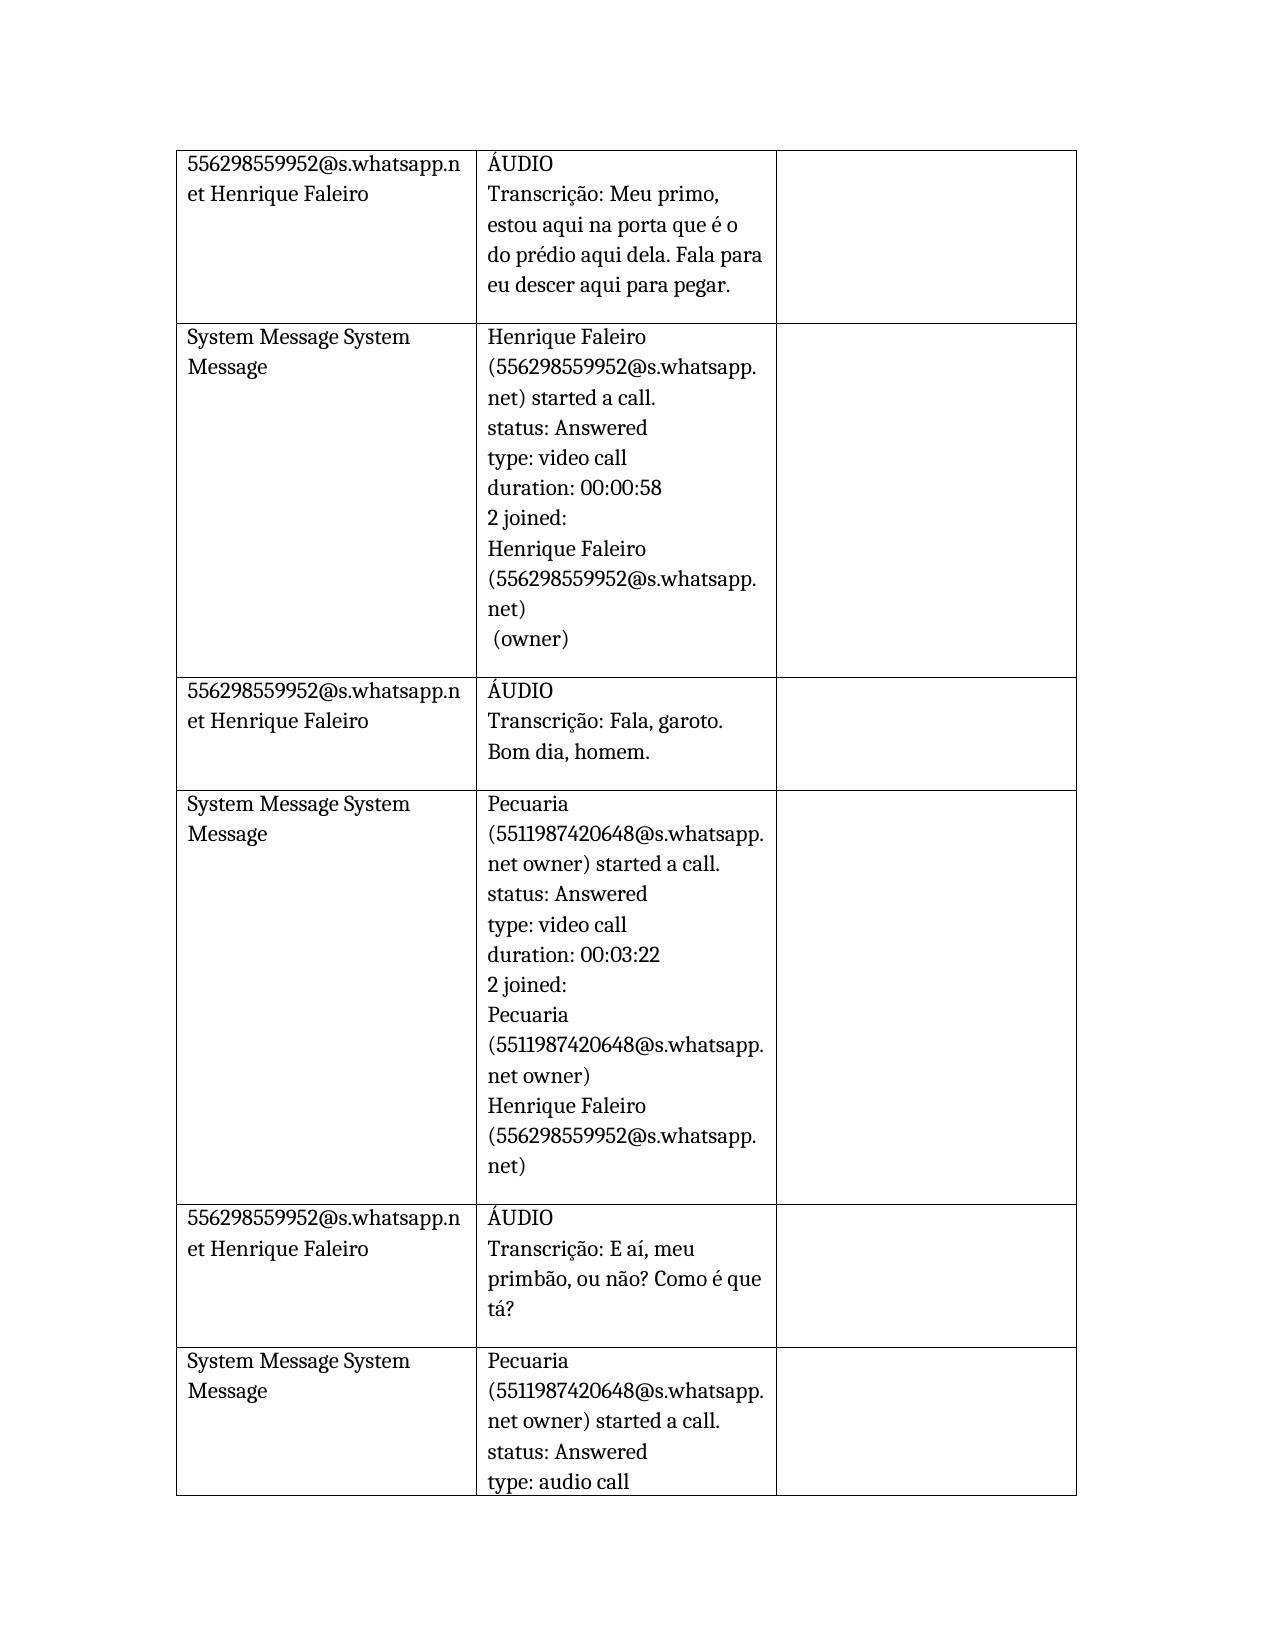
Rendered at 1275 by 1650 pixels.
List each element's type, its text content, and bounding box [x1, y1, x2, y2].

table_cell System Message System Message [177, 324, 476, 677]
table_cell [777, 791, 1076, 1204]
table_cell ÁUDIO Transcrição: Meu primo, estou aqui na porta que é o do prédio aqui dela. Fala para eu descer aqui para pegar. [477, 151, 776, 323]
table_cell Pecuaria (5511987420648@s.whatsapp.net owner) started a call. status: Answered type: video call duration: 00:03:22 2 joined: Pecuaria (5511987420648@s.whatsapp.net owner) Henrique Faleiro (556298559952@s.whatsapp.net) [477, 791, 776, 1204]
table_cell 556298559952@s.whatsapp.net Henrique Faleiro [177, 1205, 476, 1347]
table_cell [777, 324, 1076, 677]
table_cell ÁUDIO Transcrição: Fala, garoto. Bom dia, homem. [477, 678, 776, 789]
table_cell 556298559952@s.whatsapp.net Henrique Faleiro [177, 678, 476, 789]
table_cell ÁUDIO Transcrição: E aí, meu primbão, ou não? Como é que tá? [477, 1205, 776, 1347]
table_cell [777, 151, 1076, 323]
table_cell 556298559952@s.whatsapp.net Henrique Faleiro [177, 151, 476, 323]
table_cell [777, 678, 1076, 789]
table_cell [777, 1348, 1076, 1495]
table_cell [177, 1348, 476, 1495]
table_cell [477, 1348, 776, 1495]
table_cell Henrique Faleiro (556298559952@s.whatsapp.net) started a call. status: Answered type: video call duration: 00:00:58 2 joined: Henrique Faleiro (556298559952@s.whatsapp.net) (owner) [477, 324, 776, 677]
table_cell [777, 1205, 1076, 1347]
table_cell System Message System Message [177, 791, 476, 1204]
